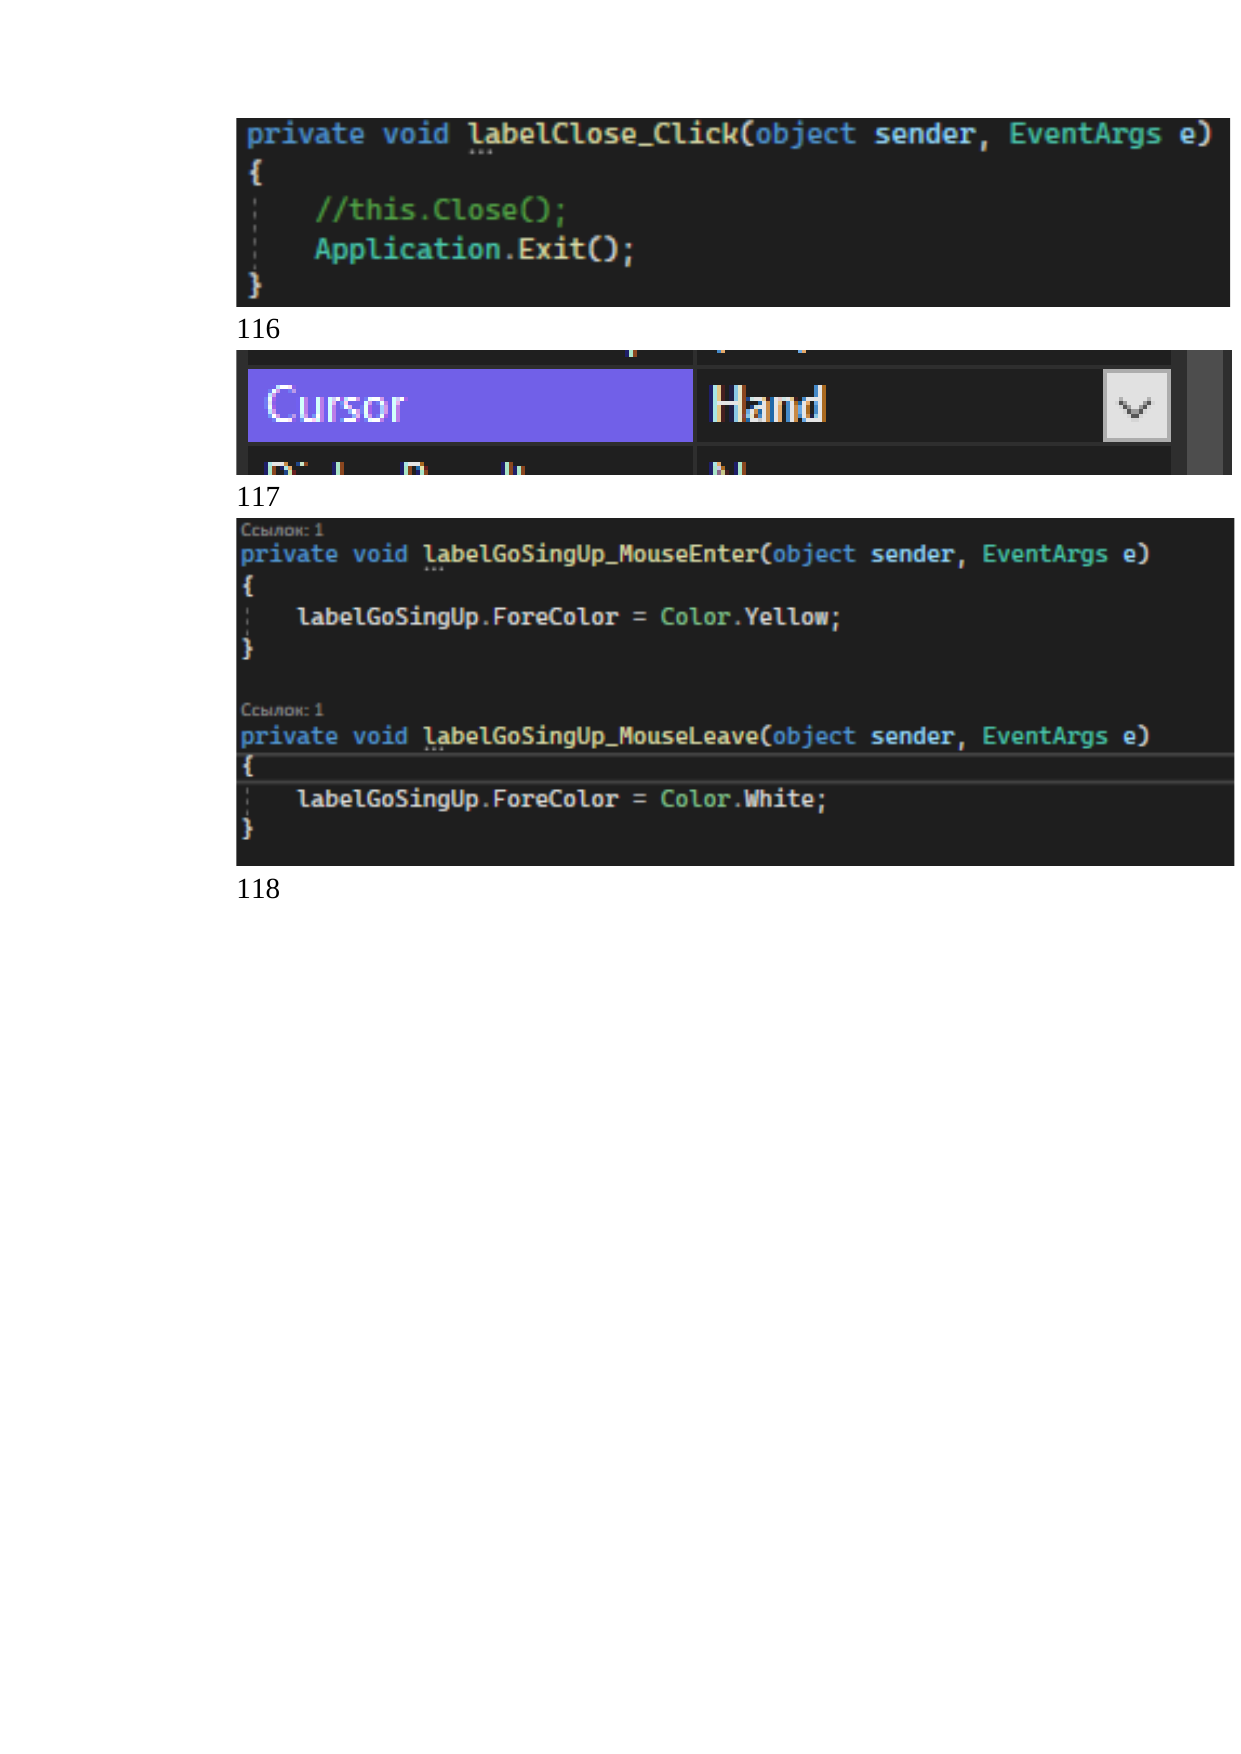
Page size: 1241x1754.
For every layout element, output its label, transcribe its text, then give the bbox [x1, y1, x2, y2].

text 116 [177, 311, 1152, 345]
picture [236, 350, 1232, 475]
picture [236, 118, 1230, 307]
text 118 [177, 871, 1152, 904]
picture [236, 518, 1235, 866]
text 117 [177, 479, 1152, 513]
